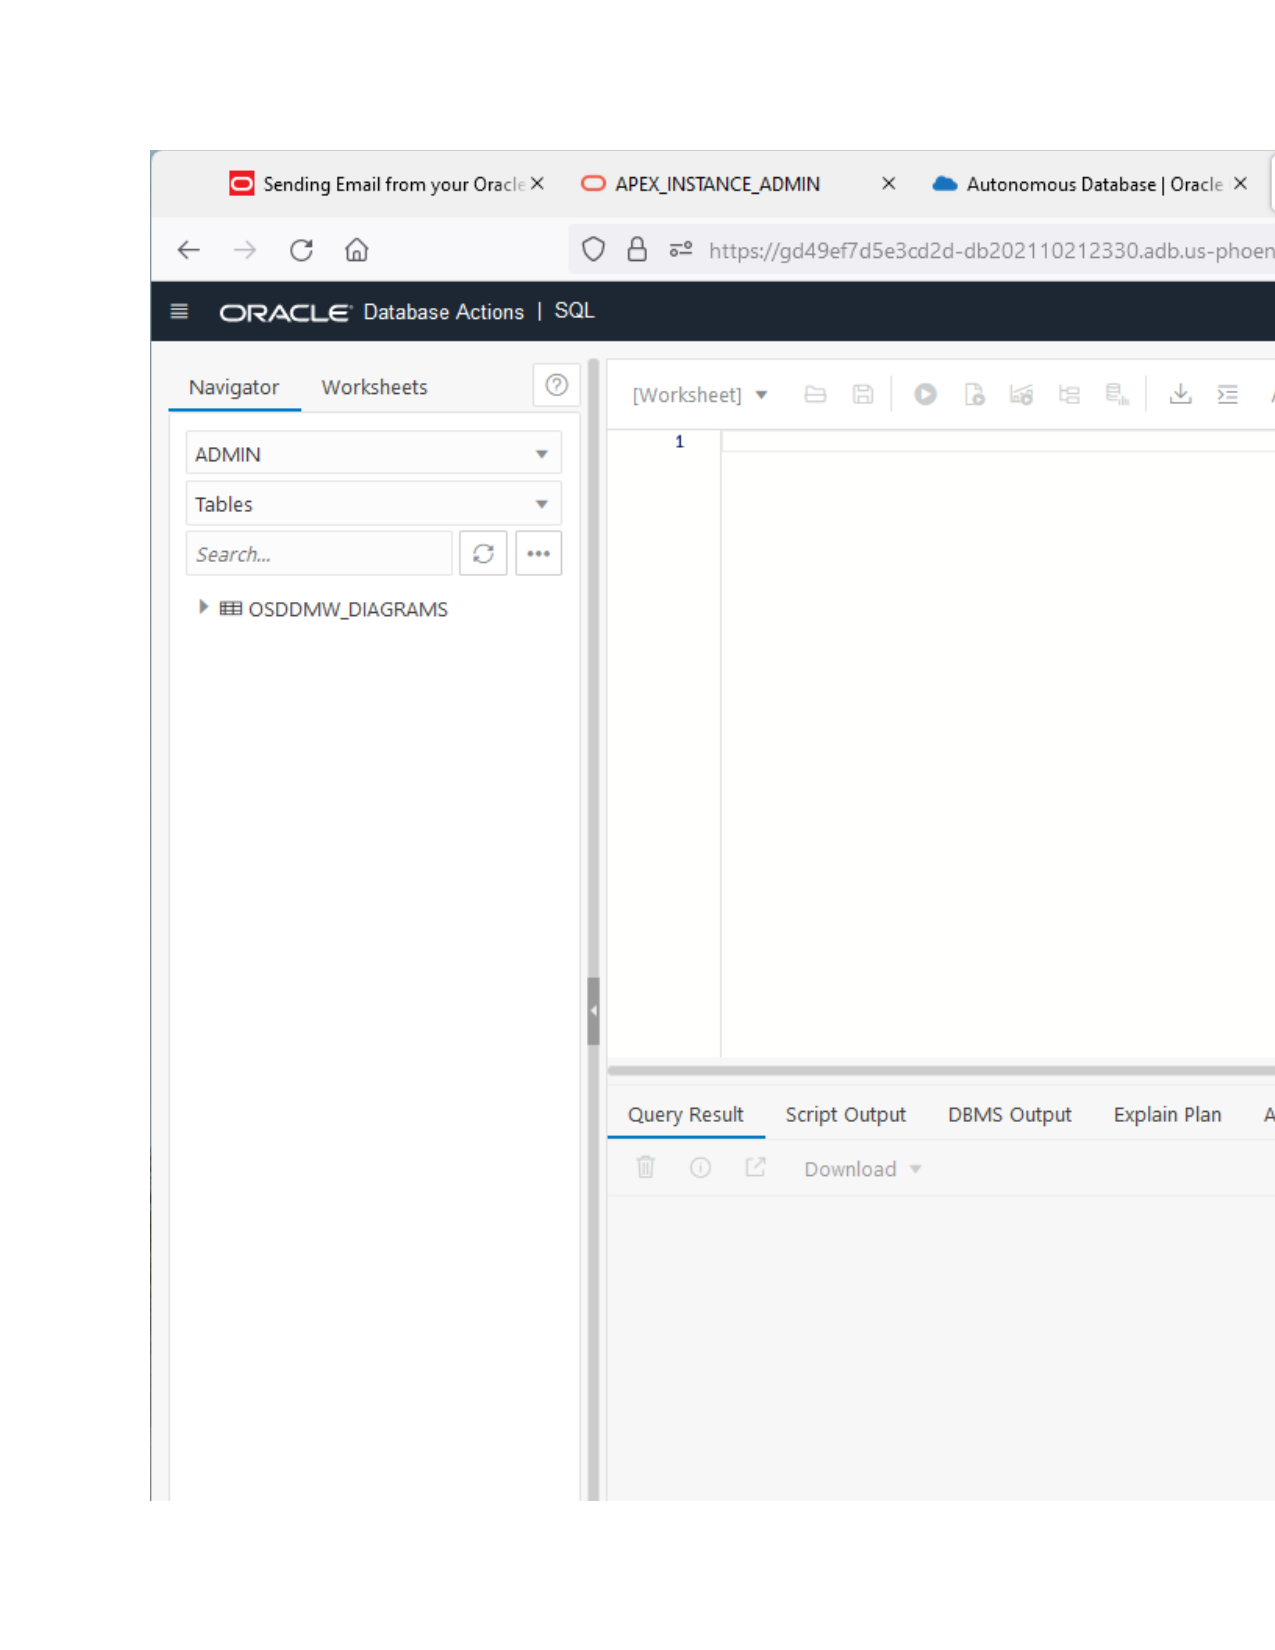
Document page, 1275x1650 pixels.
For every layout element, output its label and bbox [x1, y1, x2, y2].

picture [150, 150, 1275, 1501]
